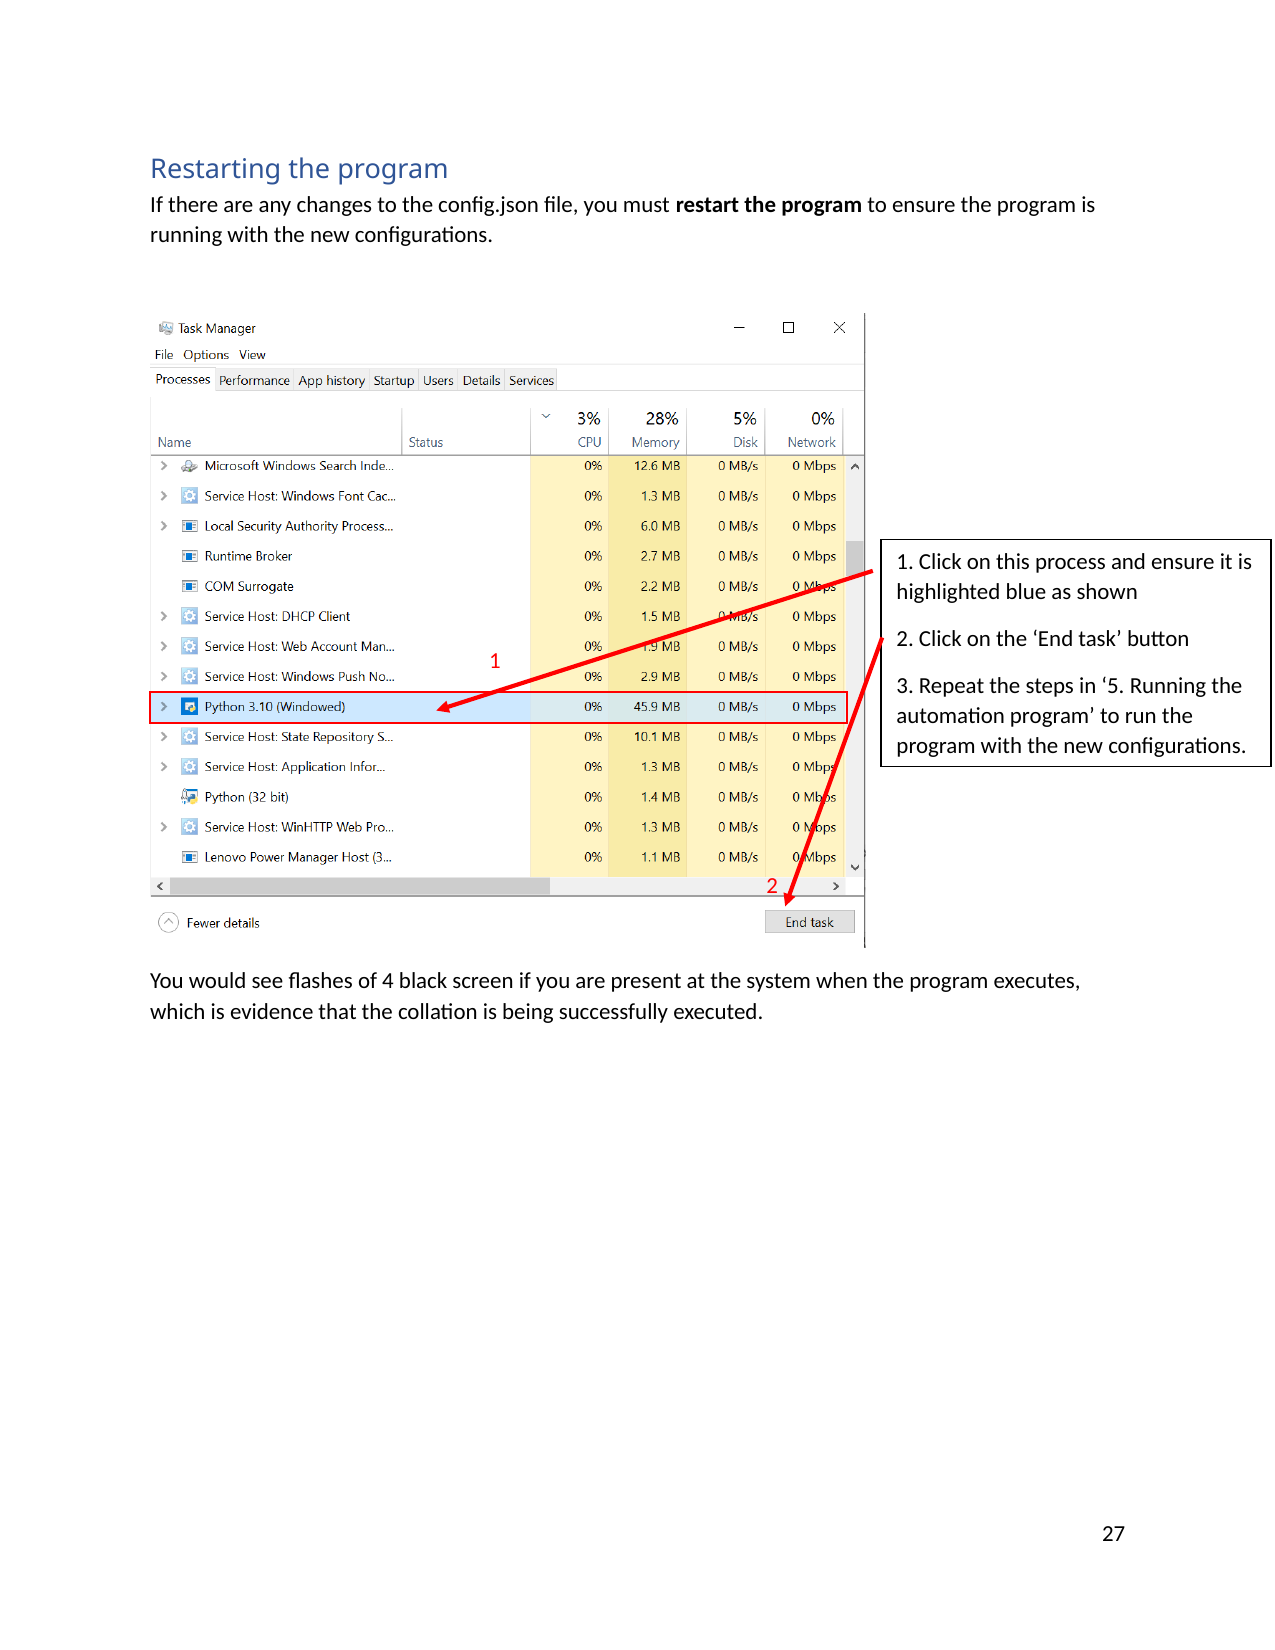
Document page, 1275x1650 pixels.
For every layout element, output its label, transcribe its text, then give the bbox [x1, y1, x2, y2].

picture [150, 313, 866, 691]
text If there are any changes to the config.json file, you must restart the program to ensure the program is running with the new configurations. [150, 190, 1125, 248]
picture [508, 576, 866, 723]
text You would see flashes of 4 black screen if you are present at the system when the program executes, which is evidence that the collation is being successfully executed. [150, 967, 1125, 1025]
subtitle Restarting the program [150, 150, 1125, 187]
picture [151, 693, 846, 722]
picture [150, 692, 866, 948]
